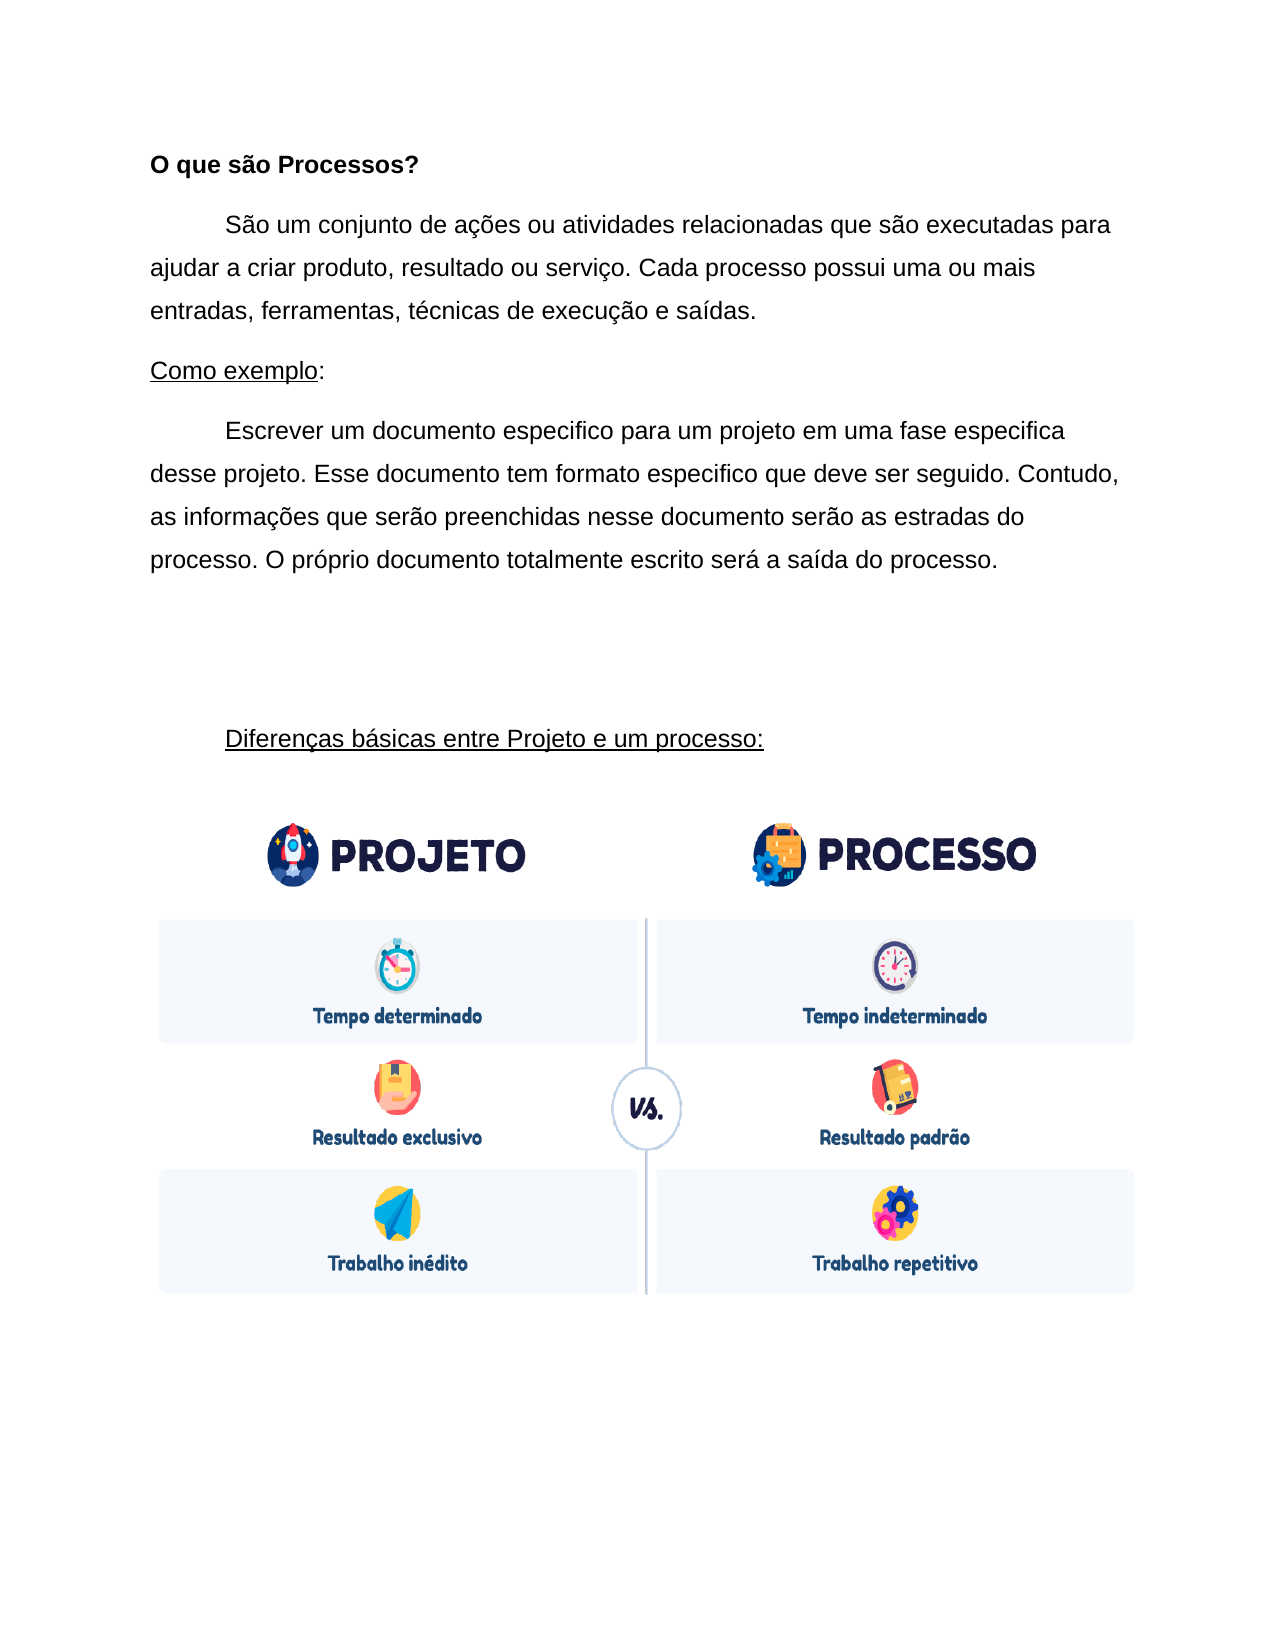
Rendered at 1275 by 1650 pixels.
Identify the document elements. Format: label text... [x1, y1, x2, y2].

text Escrever um documento especifico para um projeto em uma fase especifica desse projeto. Esse documento tem formato especifico que deve ser seguido. Contudo, as informações que serão preenchidas nesse documento serão as estradas do processo. O próprio documento totalmente escrito será a saída do processo. [150, 416, 1125, 574]
text O que são Processos? [150, 150, 1125, 179]
text São um conjunto de ações ou atividades relacionadas que são executadas para ajudar a criar produto, resultado ou serviço. Cada processo possui uma ou mais entradas, ferramentas, técnicas de execução e saídas. [150, 210, 1125, 325]
text Diferenças básicas entre Projeto e um processo: [150, 724, 1125, 753]
picture [150, 784, 1143, 1303]
text Como exemplo: [150, 356, 1125, 384]
